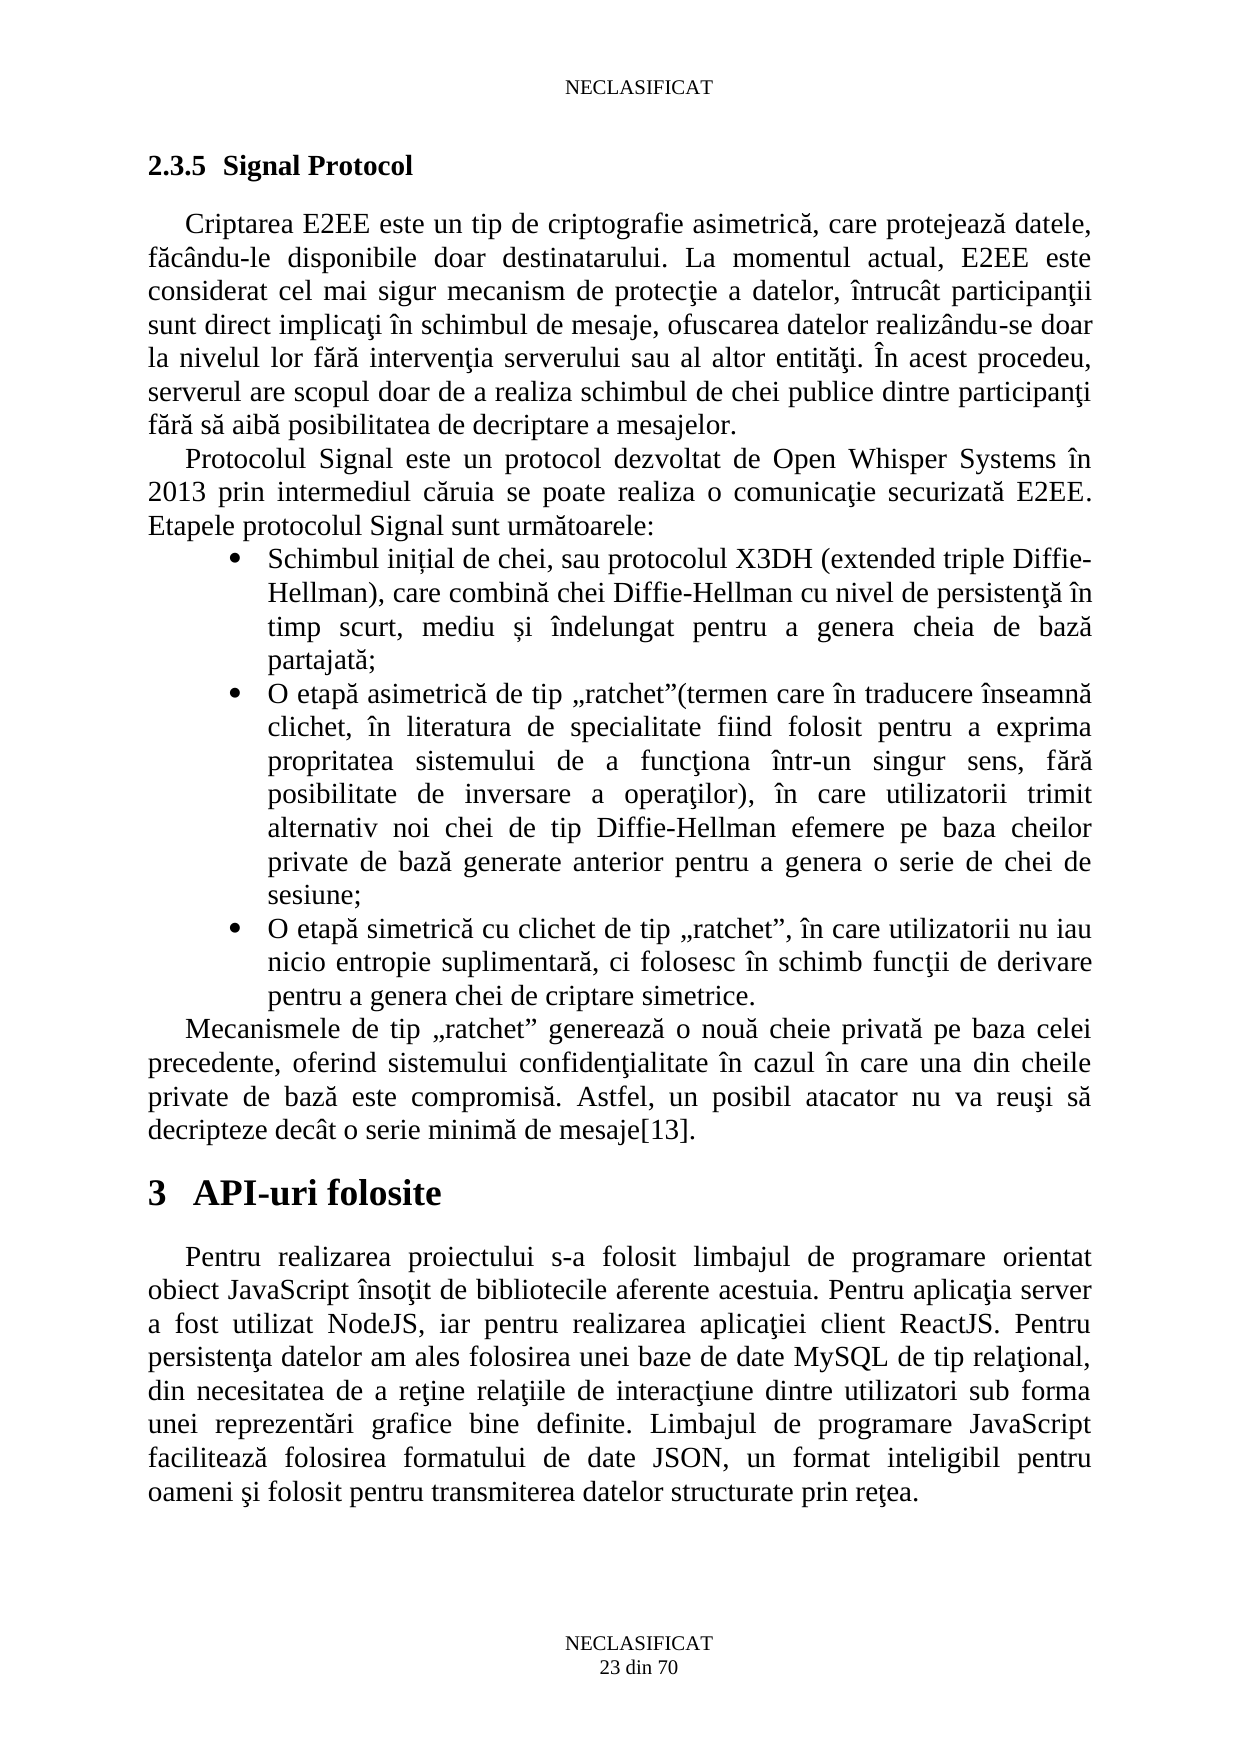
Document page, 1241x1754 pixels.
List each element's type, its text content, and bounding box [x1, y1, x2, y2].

text Pentru realizarea proiectului s-a folosit limbajul de programare orientat obiect JavaScript însoţit de bibliotecile aferente acestuia. Pentru aplicaţia server a fost utilizat NodeJS, iar pentru realizarea aplicaţiei client ReactJS. Pentru persistenţa datelor am ales folosirea unei baze de date MySQL de tip relaţional, din necesitatea de a reţine relaţiile de interacţiune dintre utilizatori sub forma unei reprezentări grafice bine definite. Limbajul de programare JavaScript facilitează folosirea formatului de date JSON, un format inteligibil pentru oameni şi folosit pentru transmiterea datelor structurate prin reţea. [148, 1239, 1092, 1507]
text Protocolul Signal este un protocol dezvoltat de Open Whisper Systems în 2013 prin intermediul căruia se poate realiza o comunicaţie securizată E2EE. Etapele protocolul Signal sunt următoarele: [148, 441, 1092, 542]
text Criptarea E2EE este un tip de criptografie asimetrică, care protejează datele, făcându-le disponibile doar destinatarului. La momentul actual, E2EE este considerat cel mai sigur mecanism de protecţie a datelor, întrucât participanţii sunt direct implicaţi în schimbul de mesaje, ofuscarea datelor realizându-se doar la nivelul lor fără intervenţia serverului sau al altor entităţi. În acest procedeu, serverul are scopul doar de a realiza schimbul de chei publice dintre participanţi fără să aibă posibilitatea de decriptare a mesajelor. [148, 206, 1092, 441]
subtitle API-uri folosite [148, 1171, 1092, 1214]
text Mecanismele de tip „ratchet” generează o nouă cheie privată pe baza celei precedente, oferind sistemului confidenţialitate în cazul în care una din cheile private de bază este compromisă. Astfel, un posibil atacator nu va reuşi să decripteze decât o serie minimă de mesaje. [148, 1012, 1092, 1146]
list O etapă simetrică cu clichet de tip „ratchet”, în care utilizatorii nu iau nicio entropie suplimentară, ci folosesc în schimb funcţii de derivare pentru a genera chei de criptare simetrice. [230, 911, 1092, 1012]
list Schimbul inițial de chei, sau protocolul X3DH (extended triple Diffie-Hellman), care combină chei Diffie-Hellman cu nivel de persistenţă în timp scurt, mediu și îndelungat pentru a genera cheia de bază partajată; [230, 542, 1092, 676]
list O etapă asimetrică de tip „ratchet”(termen care în traducere înseamnă clichet, în literatura de specialitate fiind folosit pentru a exprima propritatea sistemului de a funcţiona într-un singur sens, fără posibilitate de inversare a operaţilor), în care utilizatorii trimit alternativ noi chei de tip Diffie-Hellman efemere pe baza cheilor private de bază generate anterior pentru a genera o serie de chei de sesiune; [230, 676, 1092, 911]
subtitle Signal Protocol [148, 148, 1092, 181]
